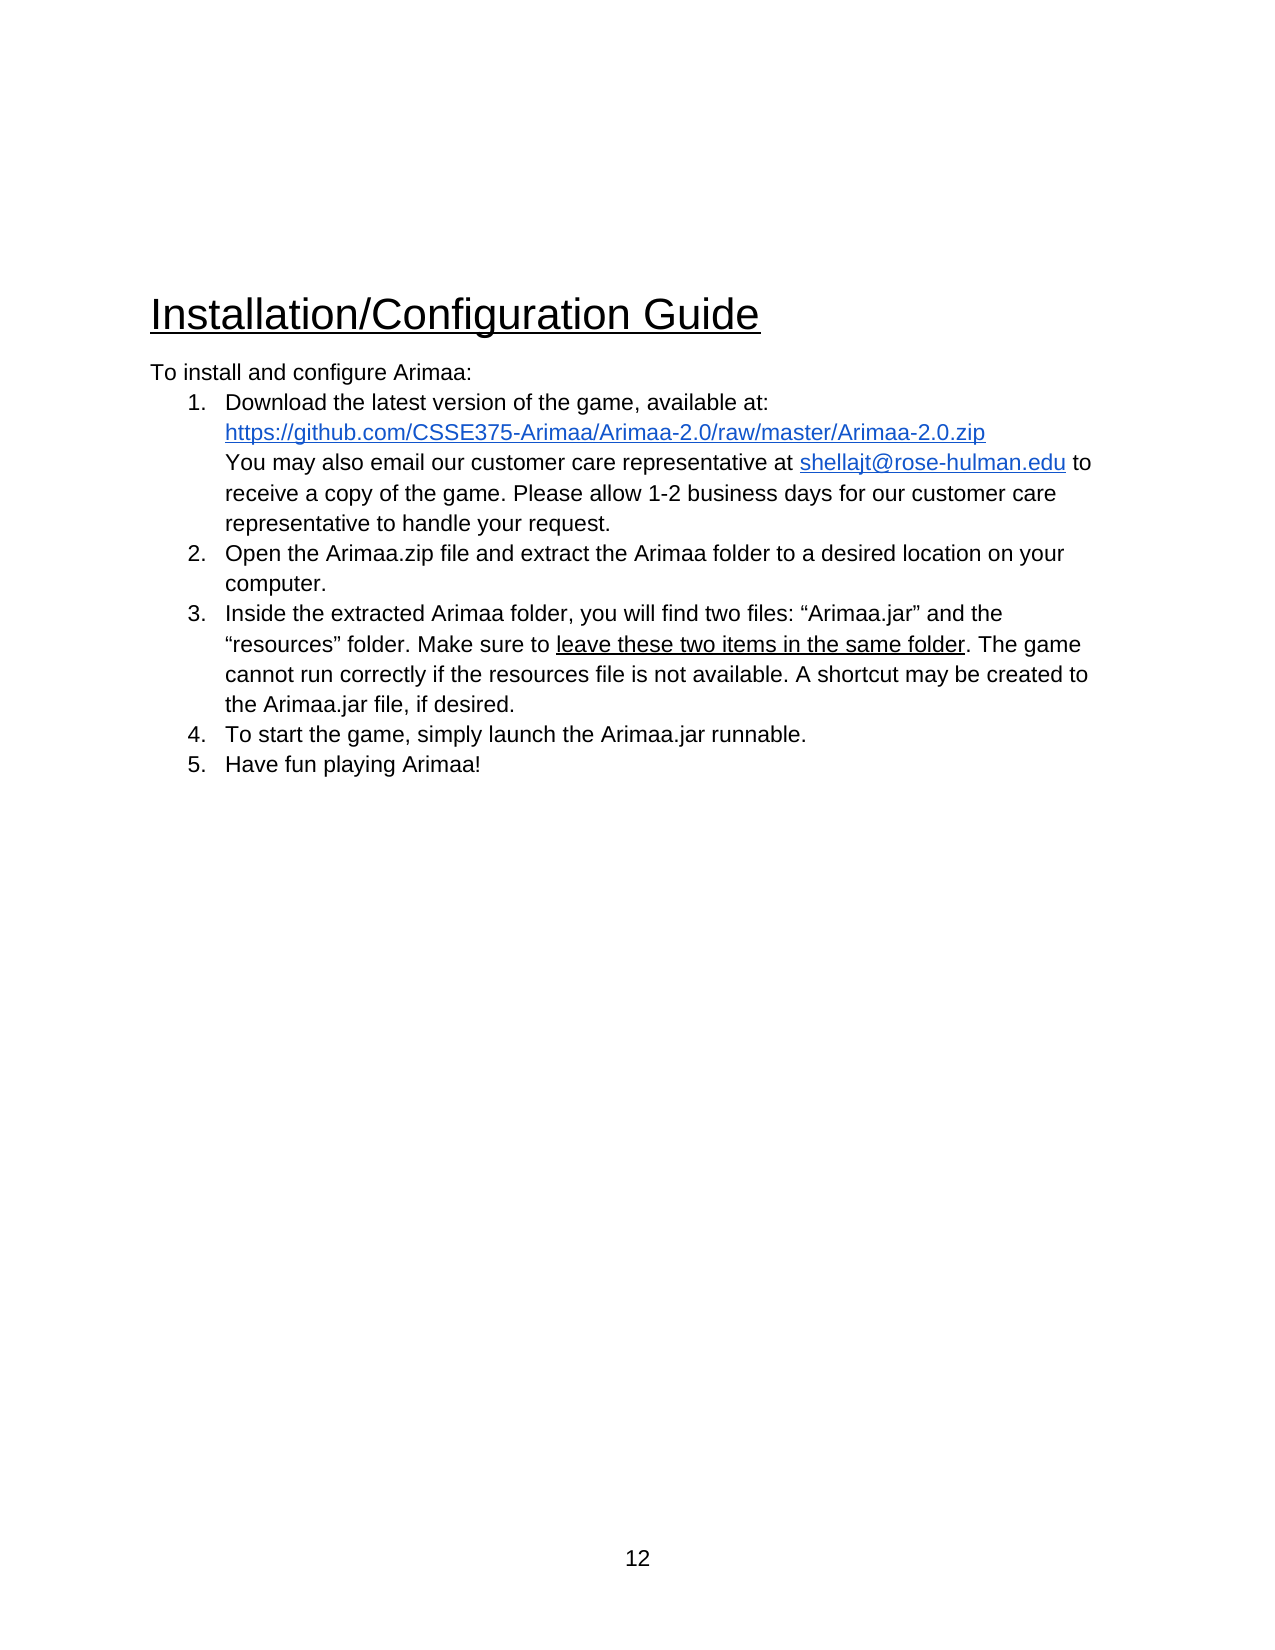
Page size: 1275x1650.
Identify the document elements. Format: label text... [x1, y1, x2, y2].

subtitle Installation/Configuration Guide [150, 288, 1125, 339]
list To start the game, simply launch the Arimaa.jar runnable. [187, 721, 1125, 748]
text You may also email our customer care representative at shellajt@rose-hulman.edu to receive a copy of the game. Please allow 1-2 business days for our customer care representative to handle your request. [225, 449, 1125, 536]
list Open the Arimaa.zip file and extract the Arimaa folder to a desired location on your computer. [187, 540, 1125, 597]
list Download the latest version of the game, available at: https://github.com/CSSE375-Arimaa/Arimaa-2.0/raw/master/Arimaa-2.0.zip [187, 389, 1125, 446]
list Inside the extracted Arimaa folder, you will find two files: “Arimaa.jar” and the “resources” folder. Make sure to leave these two items in the same folder. The game cannot run correctly if the resources file is not available. A shortcut may be created to the Arimaa.jar file, if desired. [187, 600, 1125, 717]
text To install and configure Arimaa: [150, 359, 1125, 385]
list Have fun playing Arimaa! [187, 751, 1125, 778]
